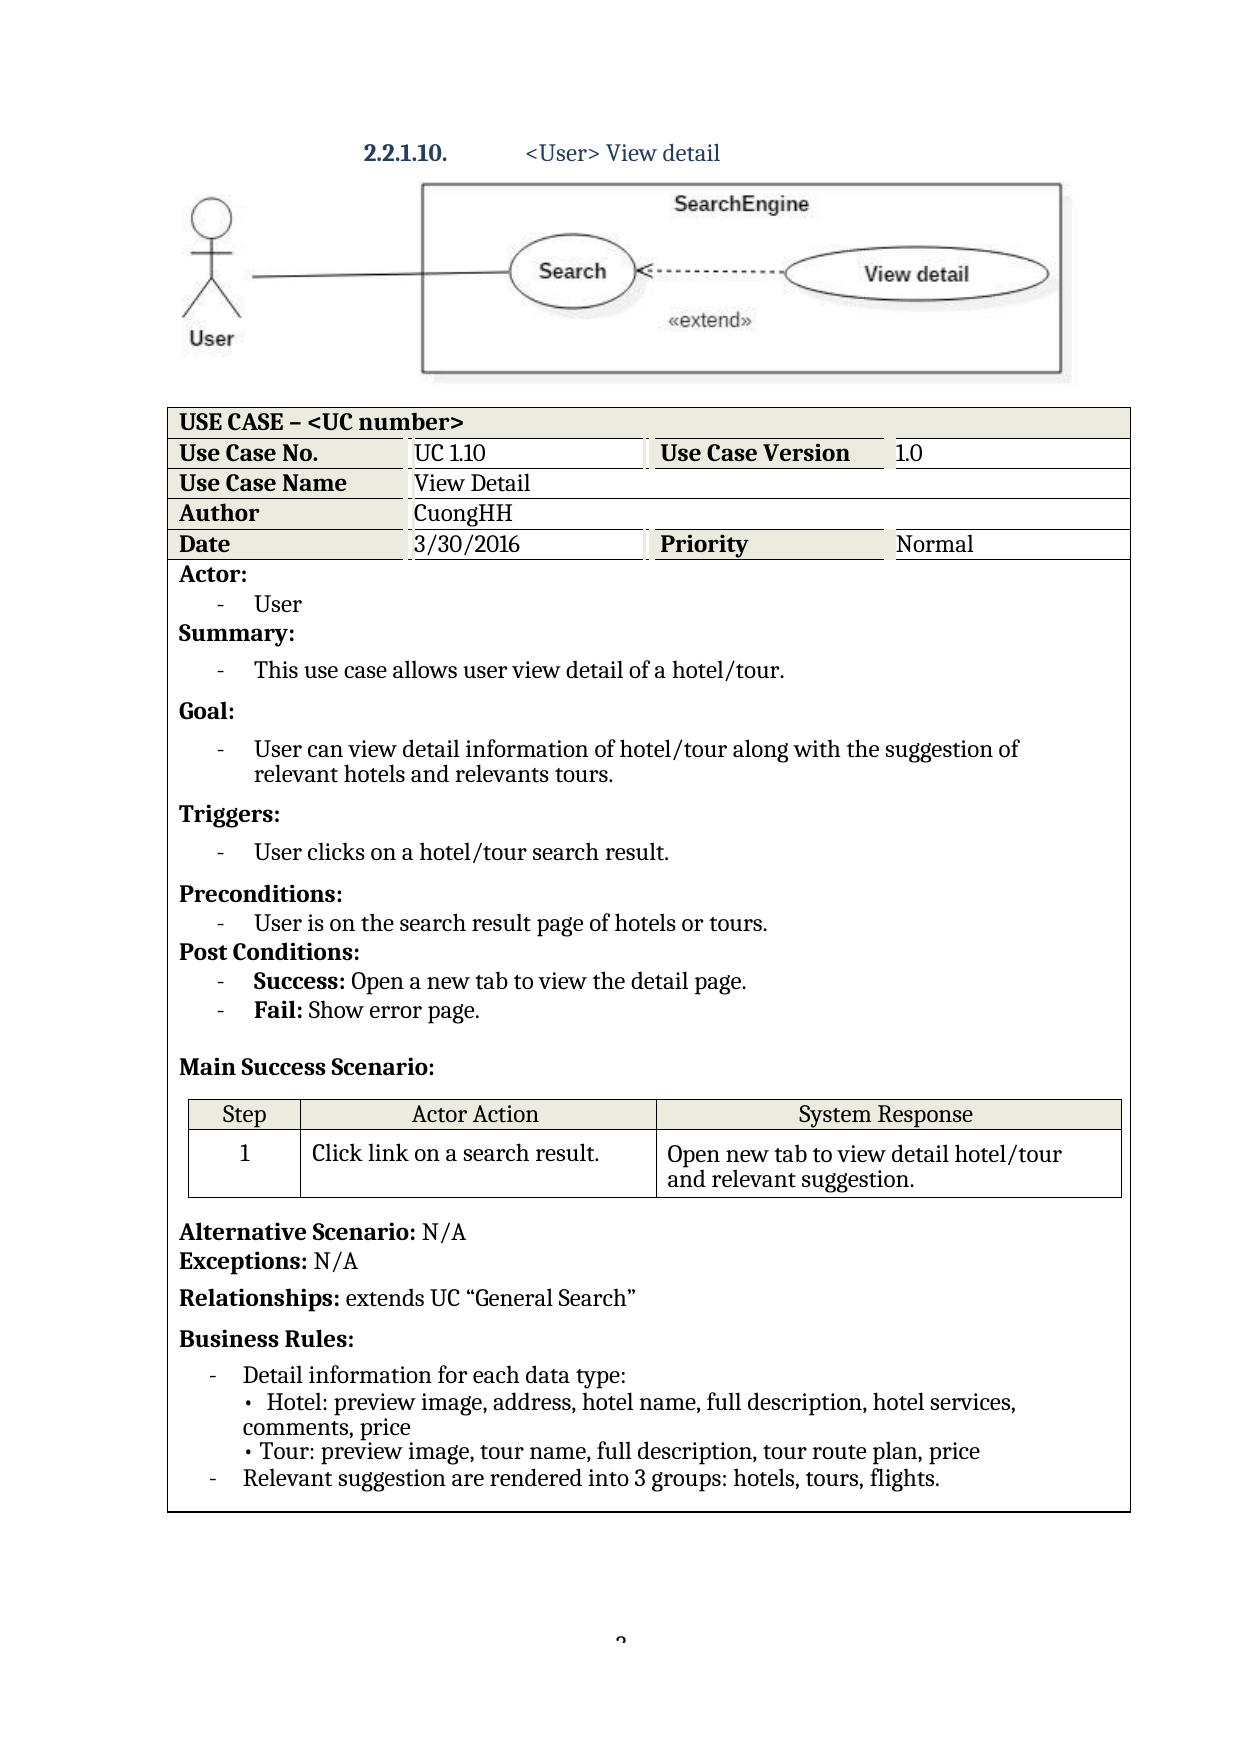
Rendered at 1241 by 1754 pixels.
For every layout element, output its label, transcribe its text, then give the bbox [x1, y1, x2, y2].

list <User> View detail [364, 138, 1144, 167]
table_cell CuongHH [415, 499, 1130, 529]
table_cell Date [168, 530, 403, 559]
table_cell View Detail [415, 469, 1130, 498]
table_cell 3/30/2016 [415, 530, 643, 559]
table_header USE CASE – <UC number> [168, 408, 1130, 438]
table_cell Priority [655, 530, 884, 559]
table_cell Author [168, 499, 403, 529]
table_cell Use Case No. [168, 439, 403, 468]
table_cell Actor: User Summary: This use case allows user view detail of a hotel/tour. Goal: User can view detail information of hotel/tour along with the suggestion of relevant hotels and relevants tours. Triggers: User clicks on a hotel/tour search result. Preconditions: User is on the search result page of hotels or tours. Post Conditions: Success: Open a new tab to view the detail page. Fail: Show error page. Main Success Scenario: Alternative Scenario: N/A Exceptions: N/A Relationships: extends UC “General Search” Business Rules: Detail information for each data type: Hotel: preview image, address, hotel name, full description, hotel services, comments, price Tour: preview image, tour name, full description, tour route plan, price Relevant suggestion are rendered into 3 groups: hotels, tours, flights. [168, 560, 1130, 1511]
table_cell Normal [896, 530, 1130, 559]
picture [157, 169, 1086, 390]
table_cell Use Case Name [168, 469, 403, 498]
table_cell Use Case Version [655, 439, 884, 468]
table_cell UC 1.10 [415, 439, 643, 468]
table_cell 1.0 [896, 439, 1130, 468]
